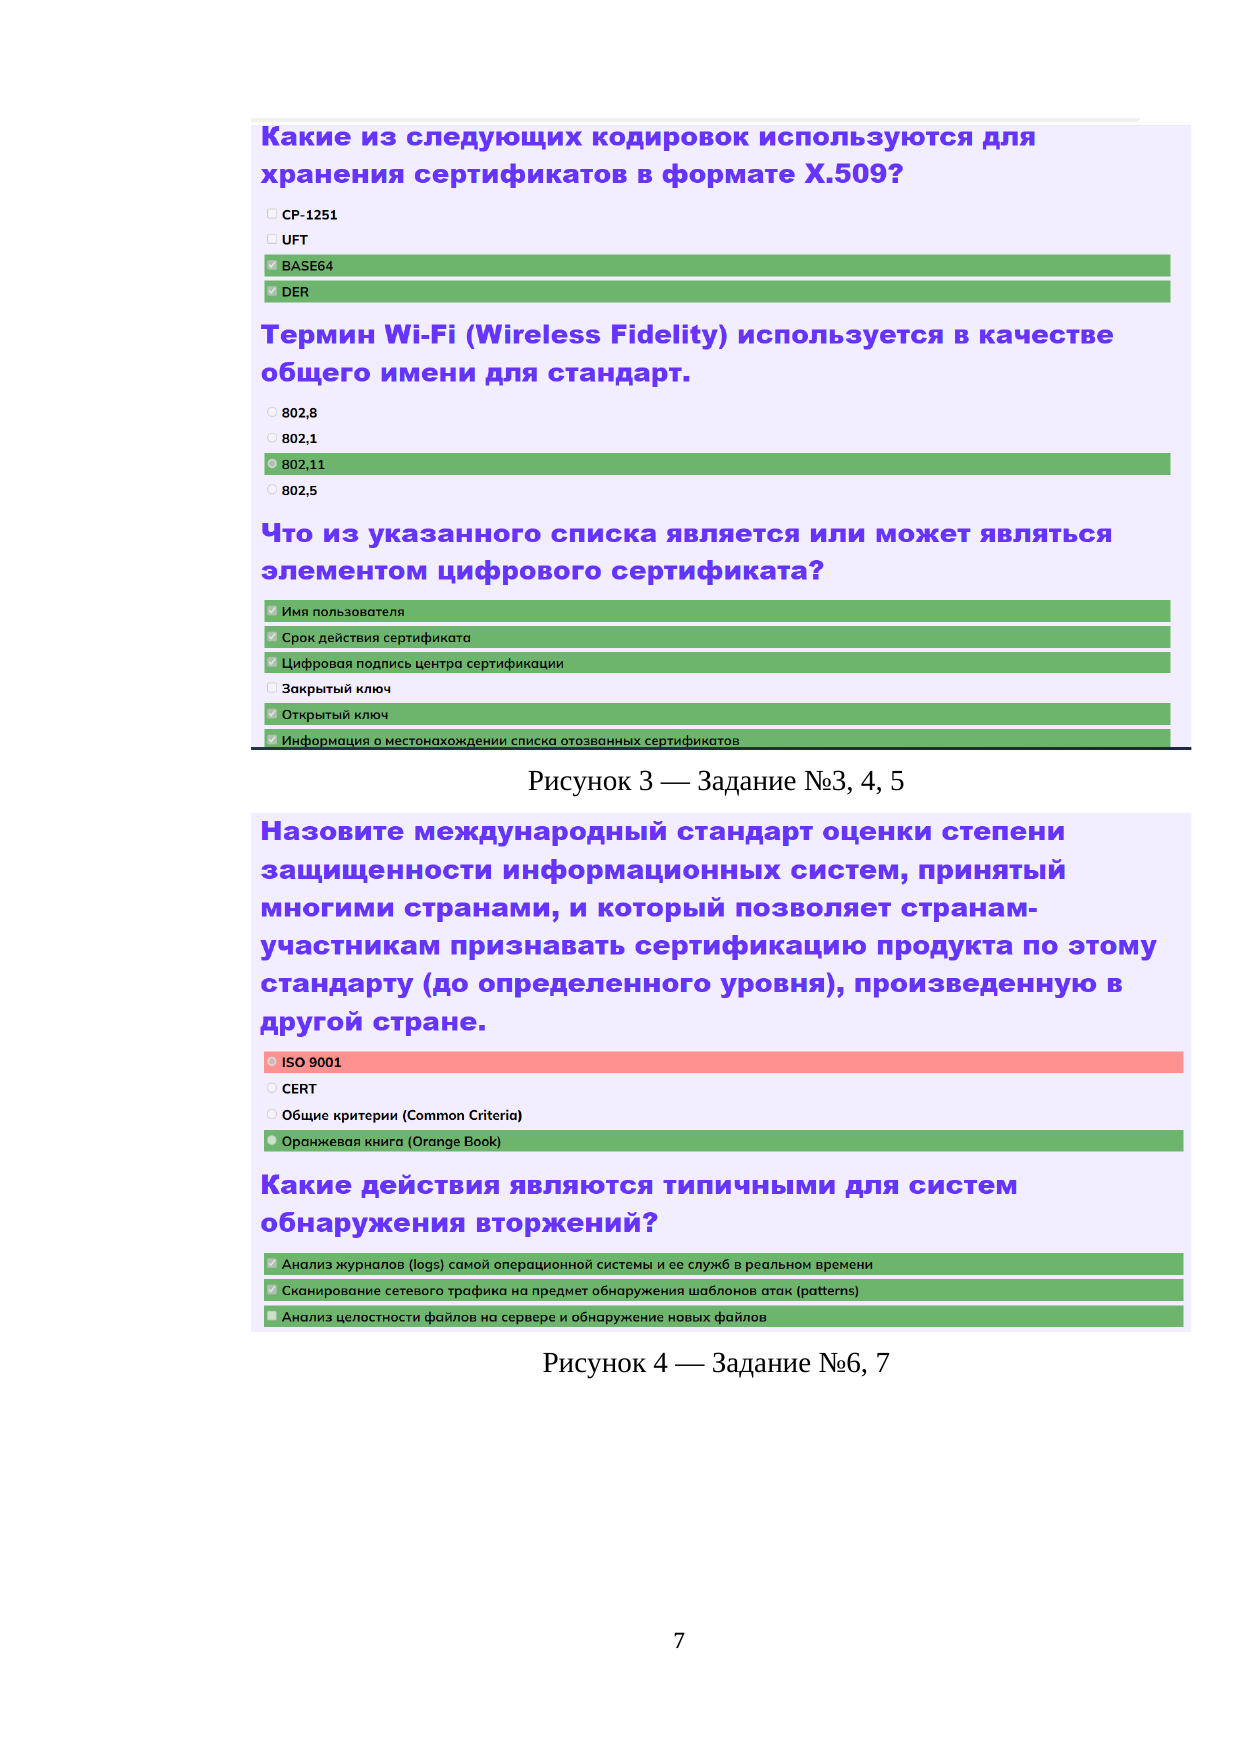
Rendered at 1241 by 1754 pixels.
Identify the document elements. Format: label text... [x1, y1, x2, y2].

text Рисунок 3 — Задание №3, 4, 5 [177, 763, 1181, 796]
picture [251, 118, 1192, 750]
text Рисунок 4 — Задание №6, 7 [177, 1345, 1181, 1379]
picture [251, 813, 1192, 1332]
